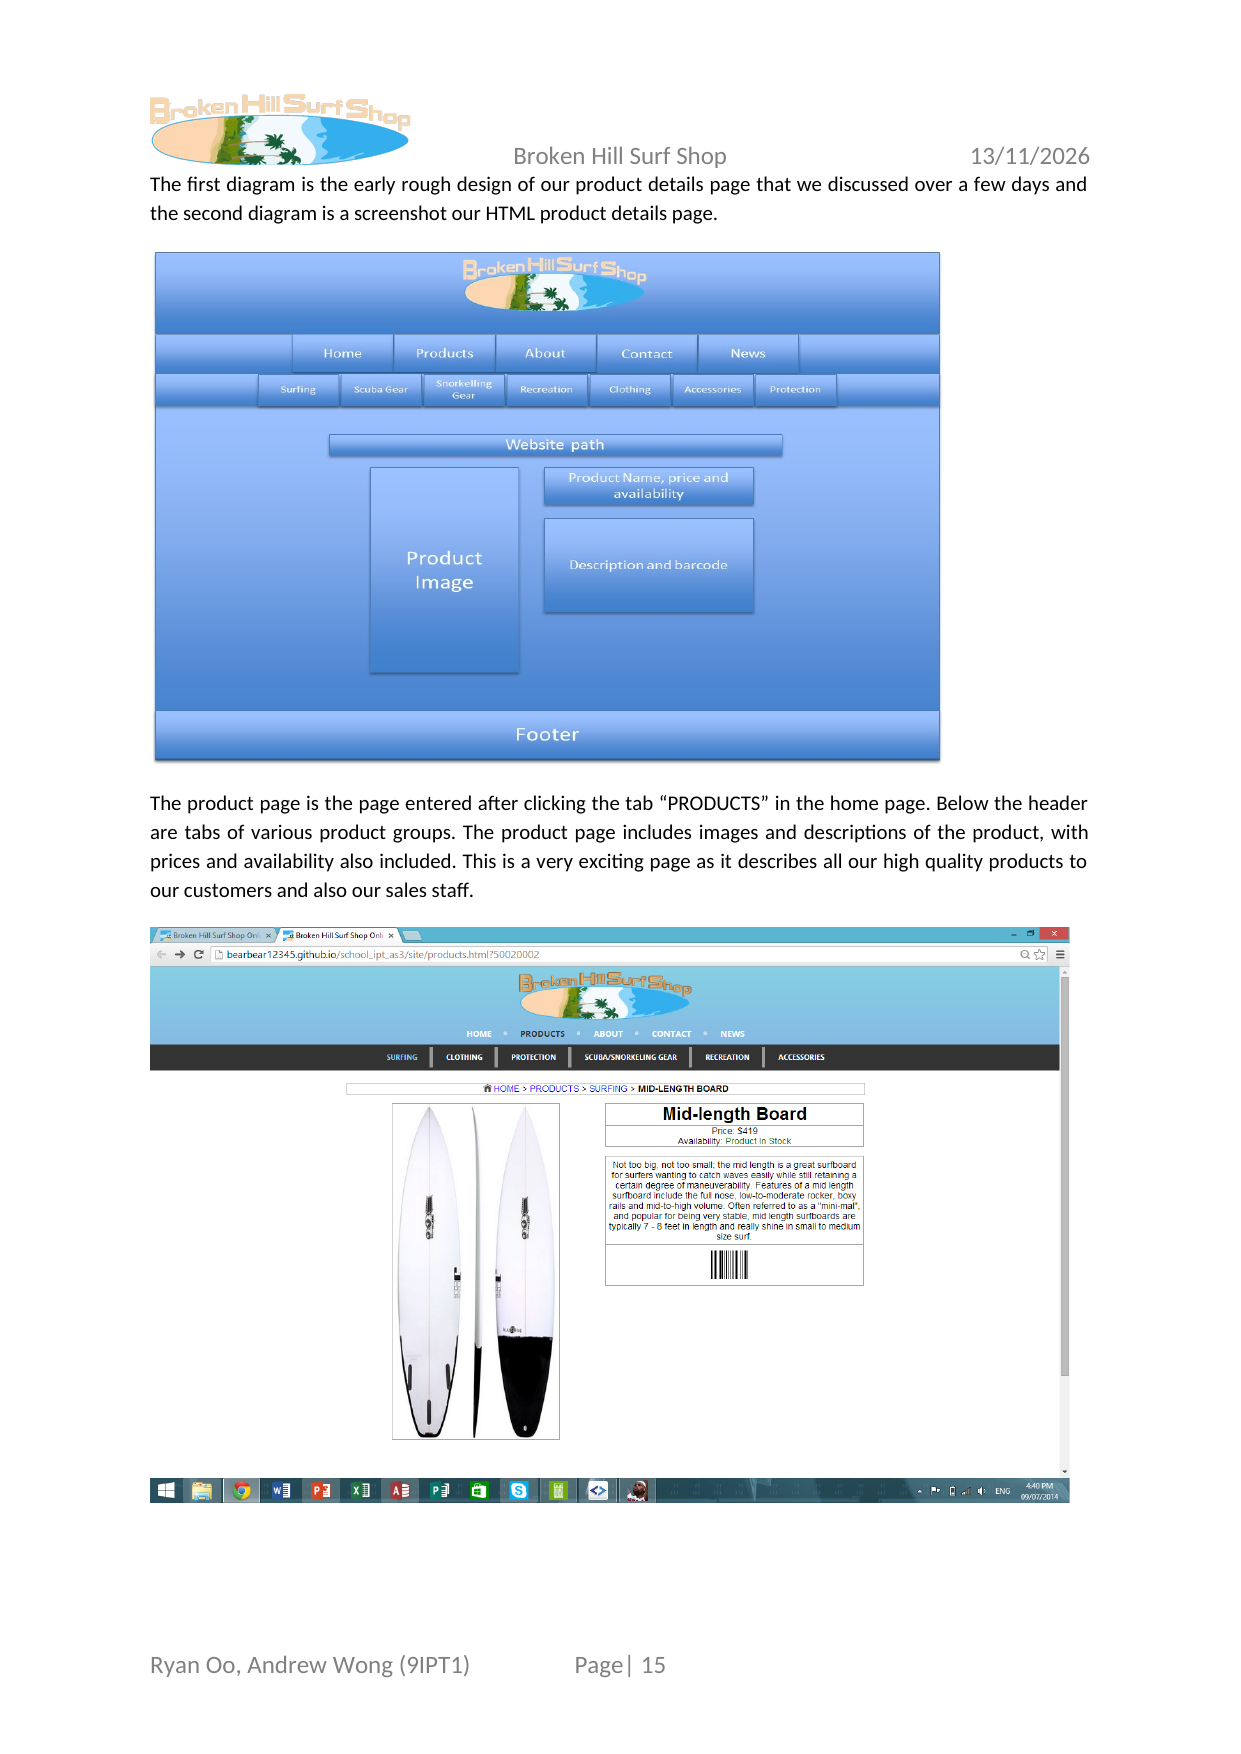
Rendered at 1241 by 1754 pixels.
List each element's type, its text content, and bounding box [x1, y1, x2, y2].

text The product page is the page entered after clicking the tab “PRODUCTS” in the home page. Below the header are tabs of various product groups. The product page includes images and descriptions of the product, with prices and availability also included. This is a very exciting page as it describes all our high quality products to our customers and also our sales staff. [150, 790, 1090, 903]
text The first diagram is the early rough design of our product details page that we discussed over a few days and the second diagram is a screenshot our HTML product details page. [150, 171, 1090, 226]
picture [150, 250, 944, 766]
picture [150, 927, 1070, 1503]
